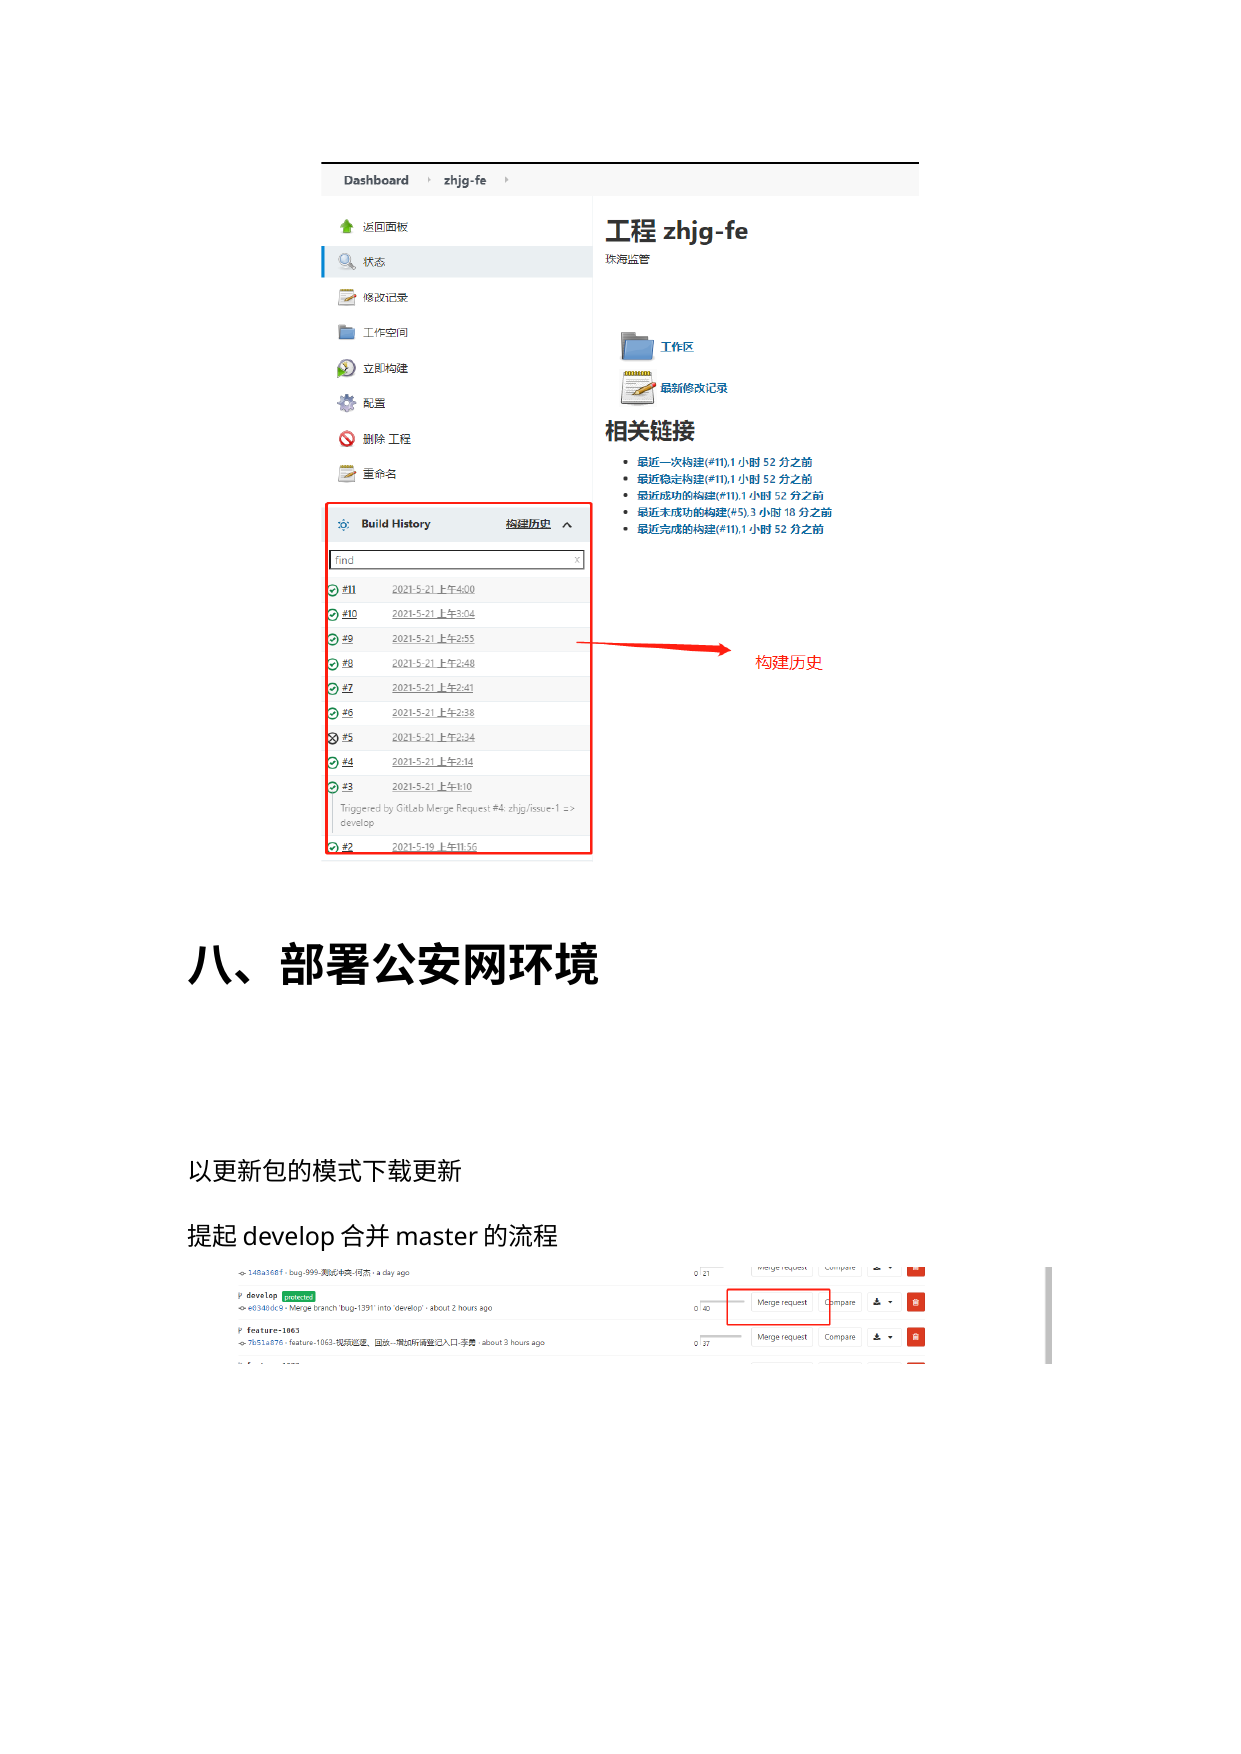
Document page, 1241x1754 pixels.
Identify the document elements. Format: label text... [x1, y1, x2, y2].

list 提起develop合并master的流程 [187, 1202, 1053, 1267]
picture [188, 1267, 1052, 1364]
subtitle 部署公安网环境 [187, 912, 1053, 1010]
list 以更新包的模式下载更新 [187, 1137, 1053, 1202]
picture [321, 162, 919, 862]
